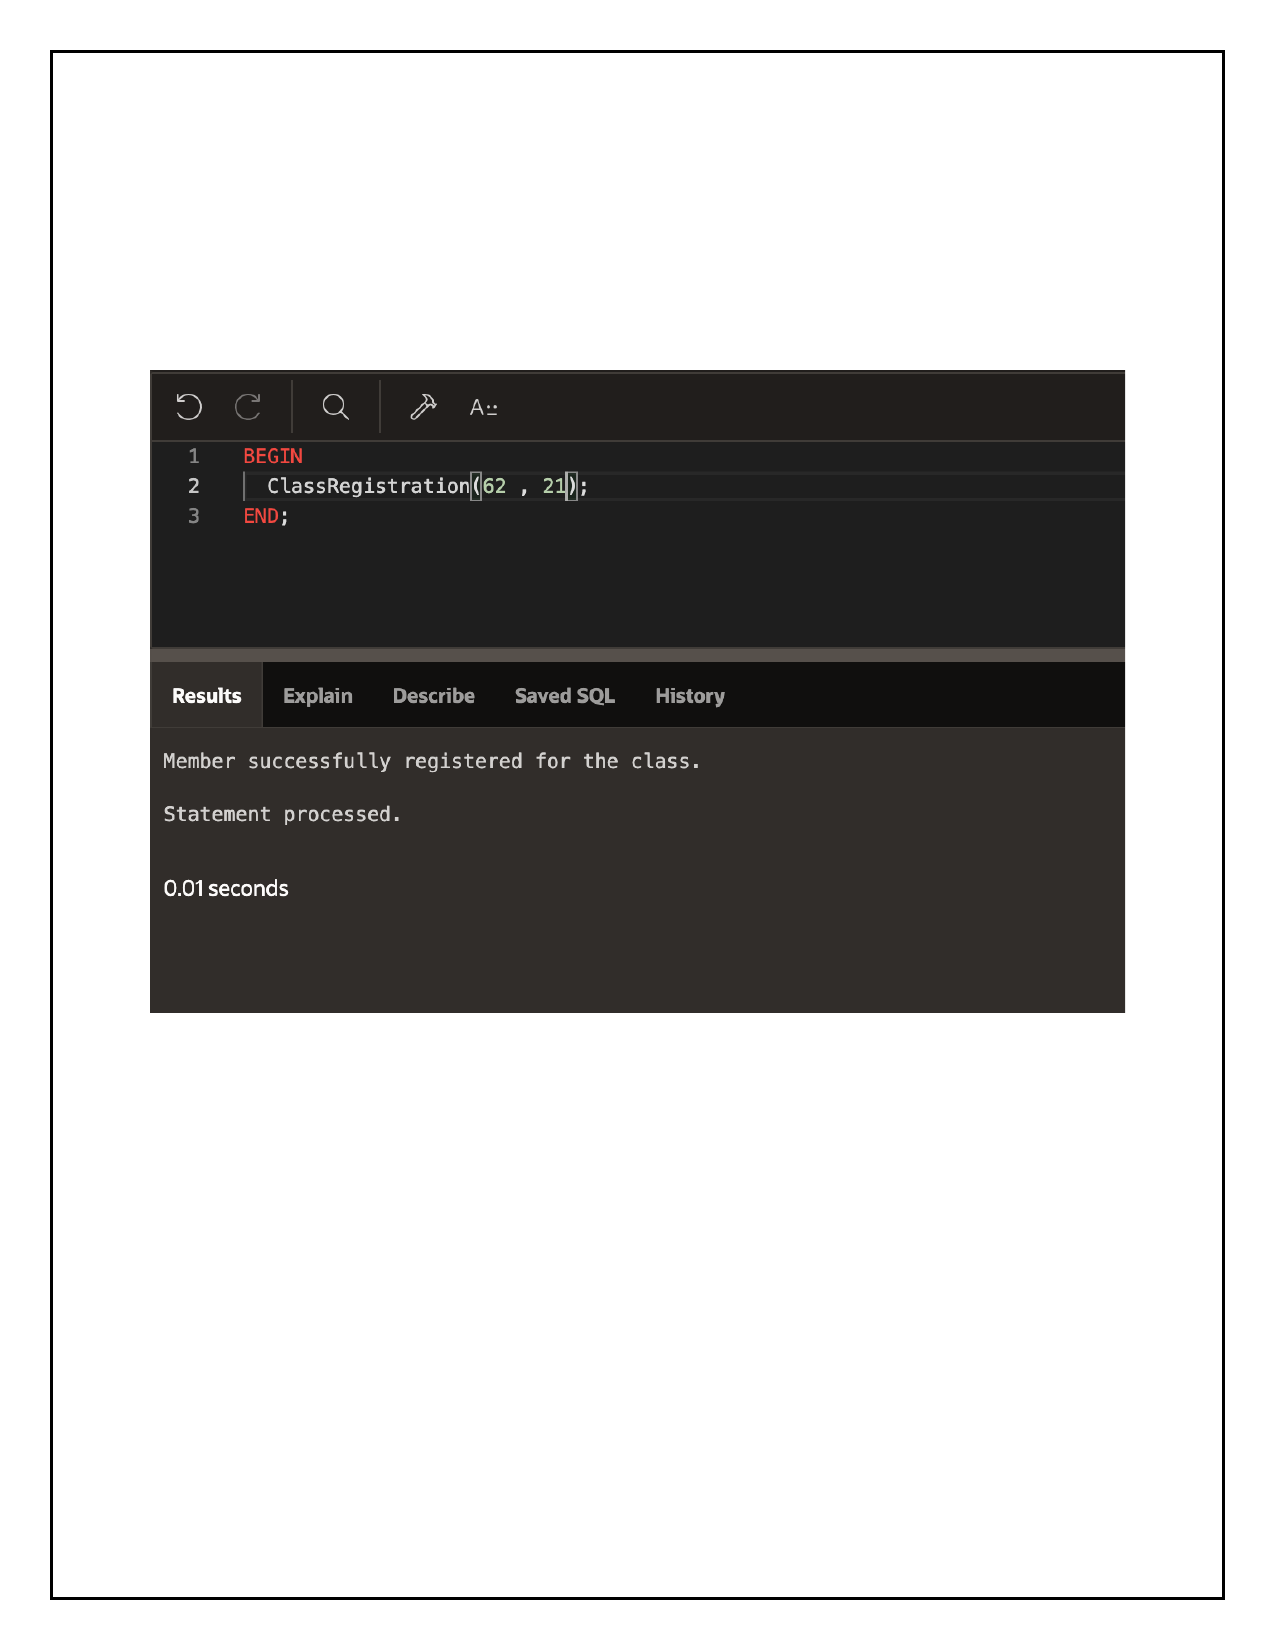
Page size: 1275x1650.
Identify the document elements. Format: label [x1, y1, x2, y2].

picture [150, 370, 1125, 1013]
